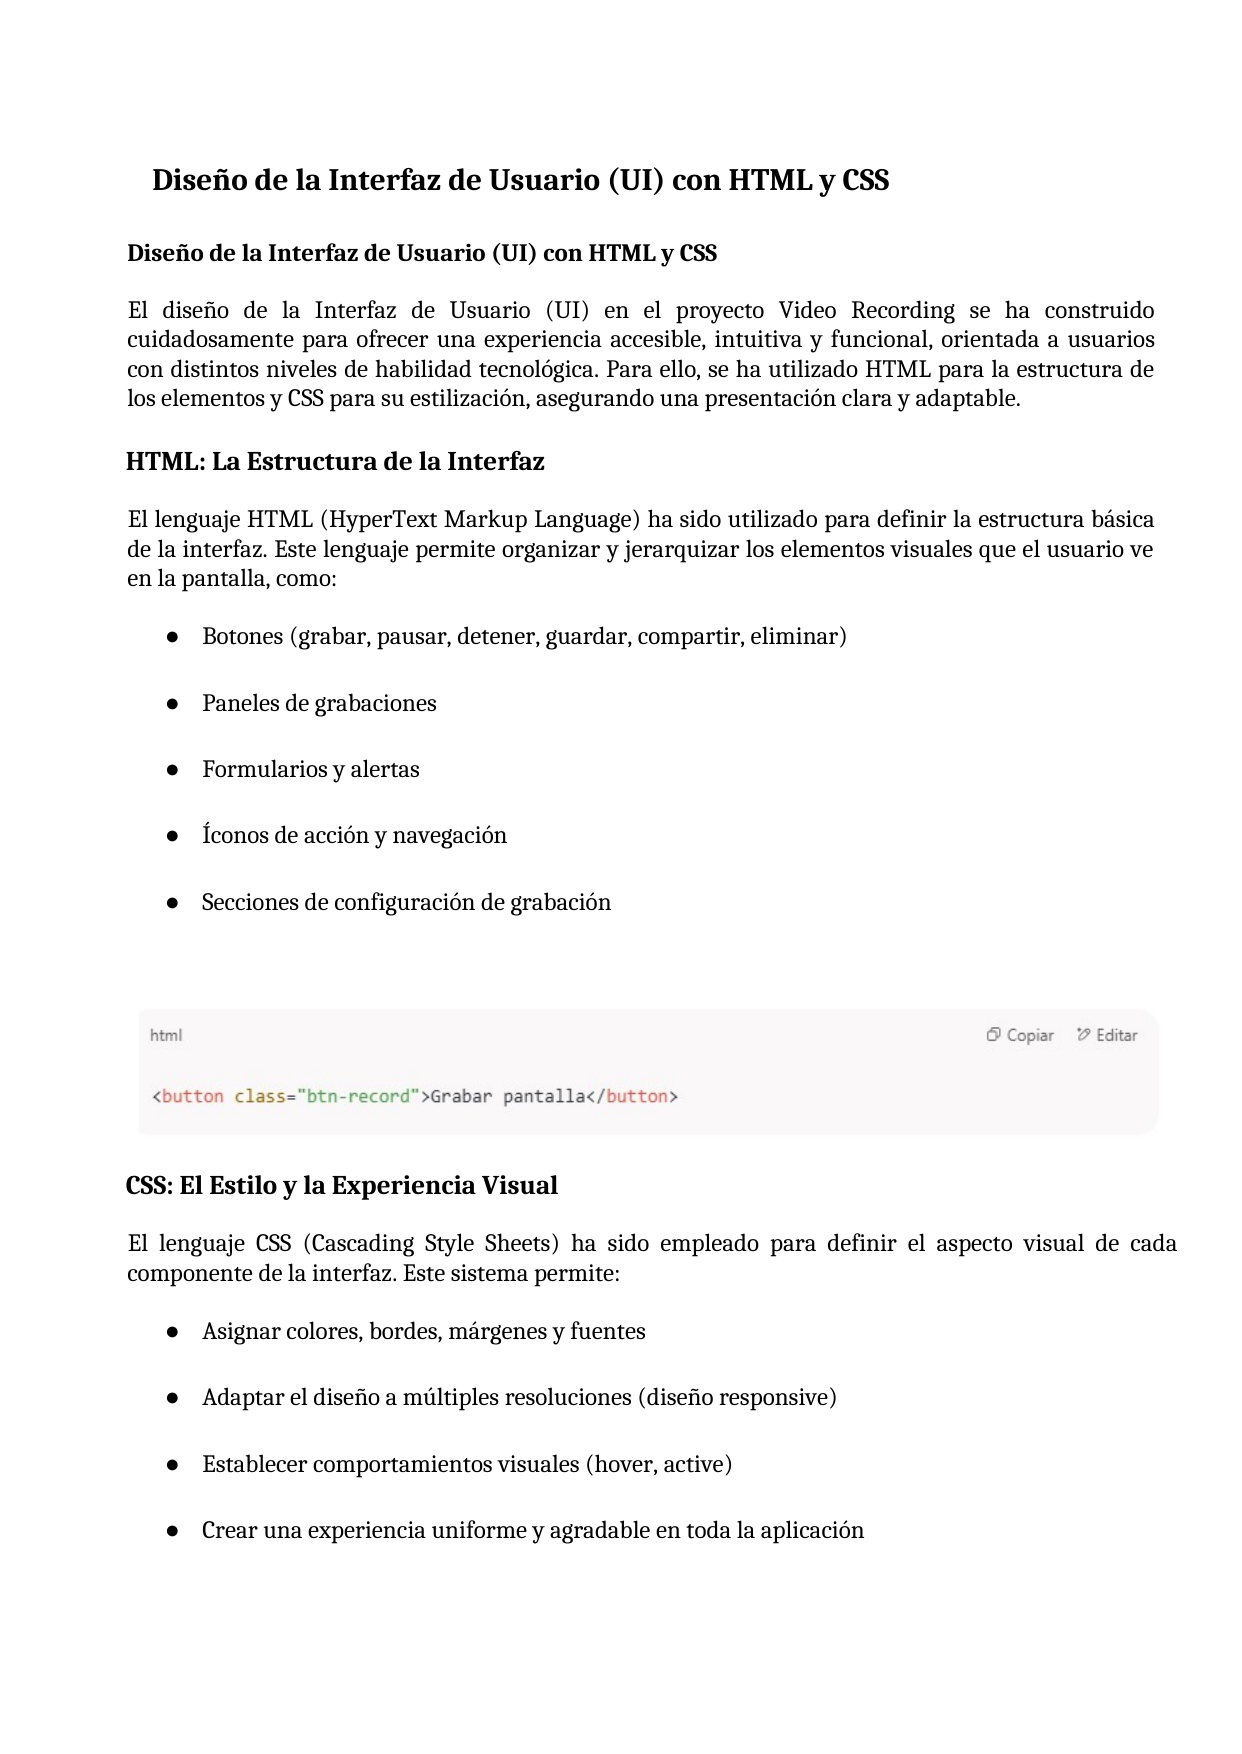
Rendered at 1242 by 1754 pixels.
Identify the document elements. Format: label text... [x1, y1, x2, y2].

text Diseño de la Interfaz de Usuario (UI) con HTML y CSS [152, 162, 1179, 198]
list Adaptar el diseño a múltiples resoluciones (diseño responsive) [164, 1382, 1179, 1412]
list Íconos de acción y navegación [164, 821, 1179, 850]
list Secciones de configuración de grabación [164, 887, 1179, 917]
text El lenguaje HTML (HyperText Markup Language) ha sido utilizado para definir la estructura básica de la interfaz. Este lenguaje permite organizar y jerarquizar los elementos visuales que el usuario ve en la pantalla, como: [127, 505, 1156, 592]
list Establecer comportamientos visuales (hover, active) [164, 1449, 1179, 1478]
subtitle CSS: El Estilo y la Experiencia Visual [126, 1170, 1180, 1201]
text Diseño de la Interfaz de Usuario (UI) con HTML y CSS [127, 239, 1180, 267]
text El diseño de la Interfaz de Usuario (UI) en el proyecto Video Recording se ha construido cuidadosamente para ofrecer una experiencia accesible, intuitiva y funcional, orientada a usuarios con distintos niveles de habilidad tecnológica. Para ello, se ha utilizado HTML para la estructura de los elementos y CSS para su estilización, asegurando una presentación clara y adaptable. [127, 296, 1156, 412]
list Crear una experiencia uniforme y agradable en toda la aplicación [164, 1515, 1179, 1545]
list Formularios y alertas [164, 754, 1179, 784]
list Botones (grabar, pausar, detener, guardar, compartir, eliminar) [164, 621, 1179, 651]
list Paneles de grabaciones [164, 688, 1179, 717]
picture [138, 1007, 1163, 1138]
text El lenguaje CSS (Cascading Style Sheets) ha sido empleado para definir el aspecto visual de cada componente de la interfaz. Este sistema permite: [127, 1229, 1179, 1287]
list Asignar colores, bordes, márgenes y fuentes [164, 1316, 1179, 1346]
subtitle HTML: La Estructura de la Interfaz [126, 446, 1180, 477]
